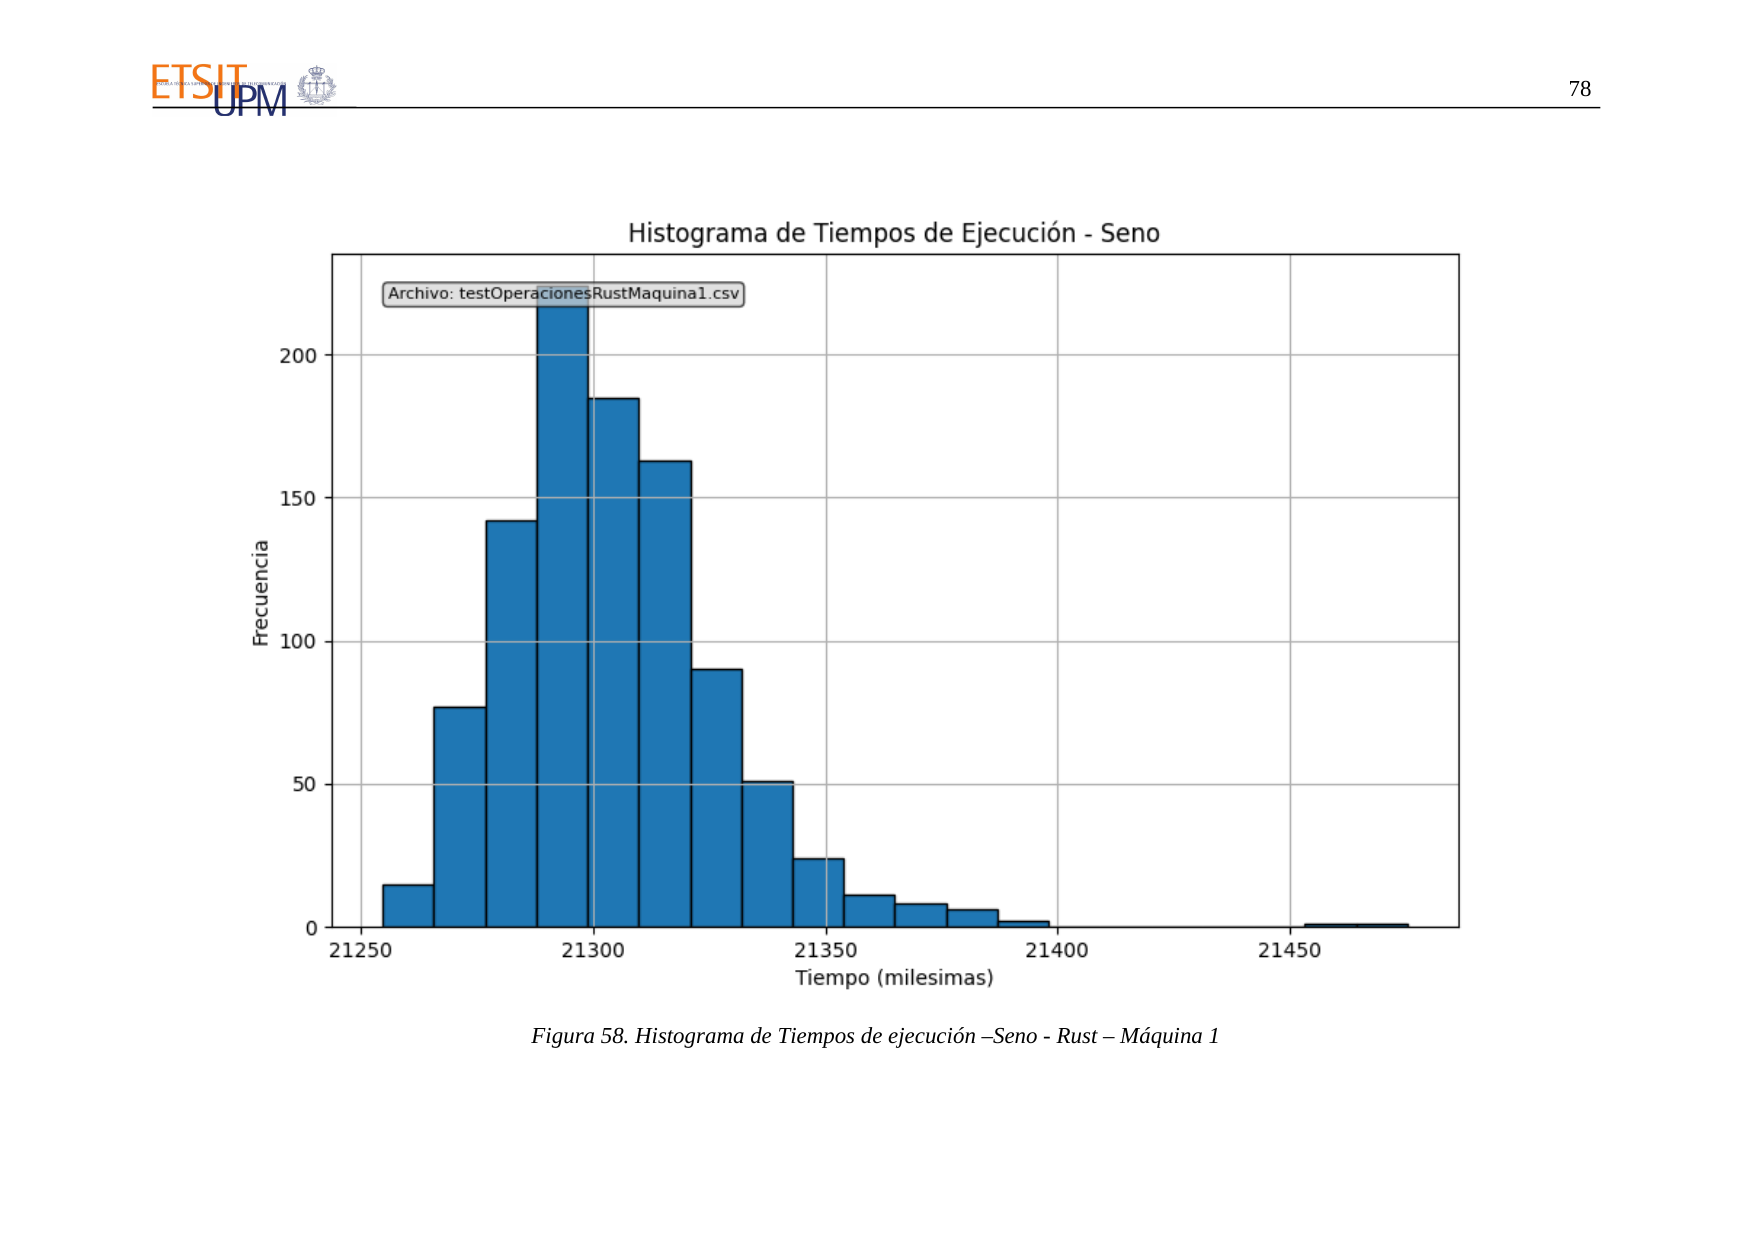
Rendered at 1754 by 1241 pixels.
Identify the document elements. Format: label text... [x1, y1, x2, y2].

picture [151, 63, 338, 117]
text Figura 58. Histograma de Tiempos de ejecución –Seno - Rust – Máquina 1 [150, 1023, 1604, 1049]
picture [150, 150, 1604, 1023]
